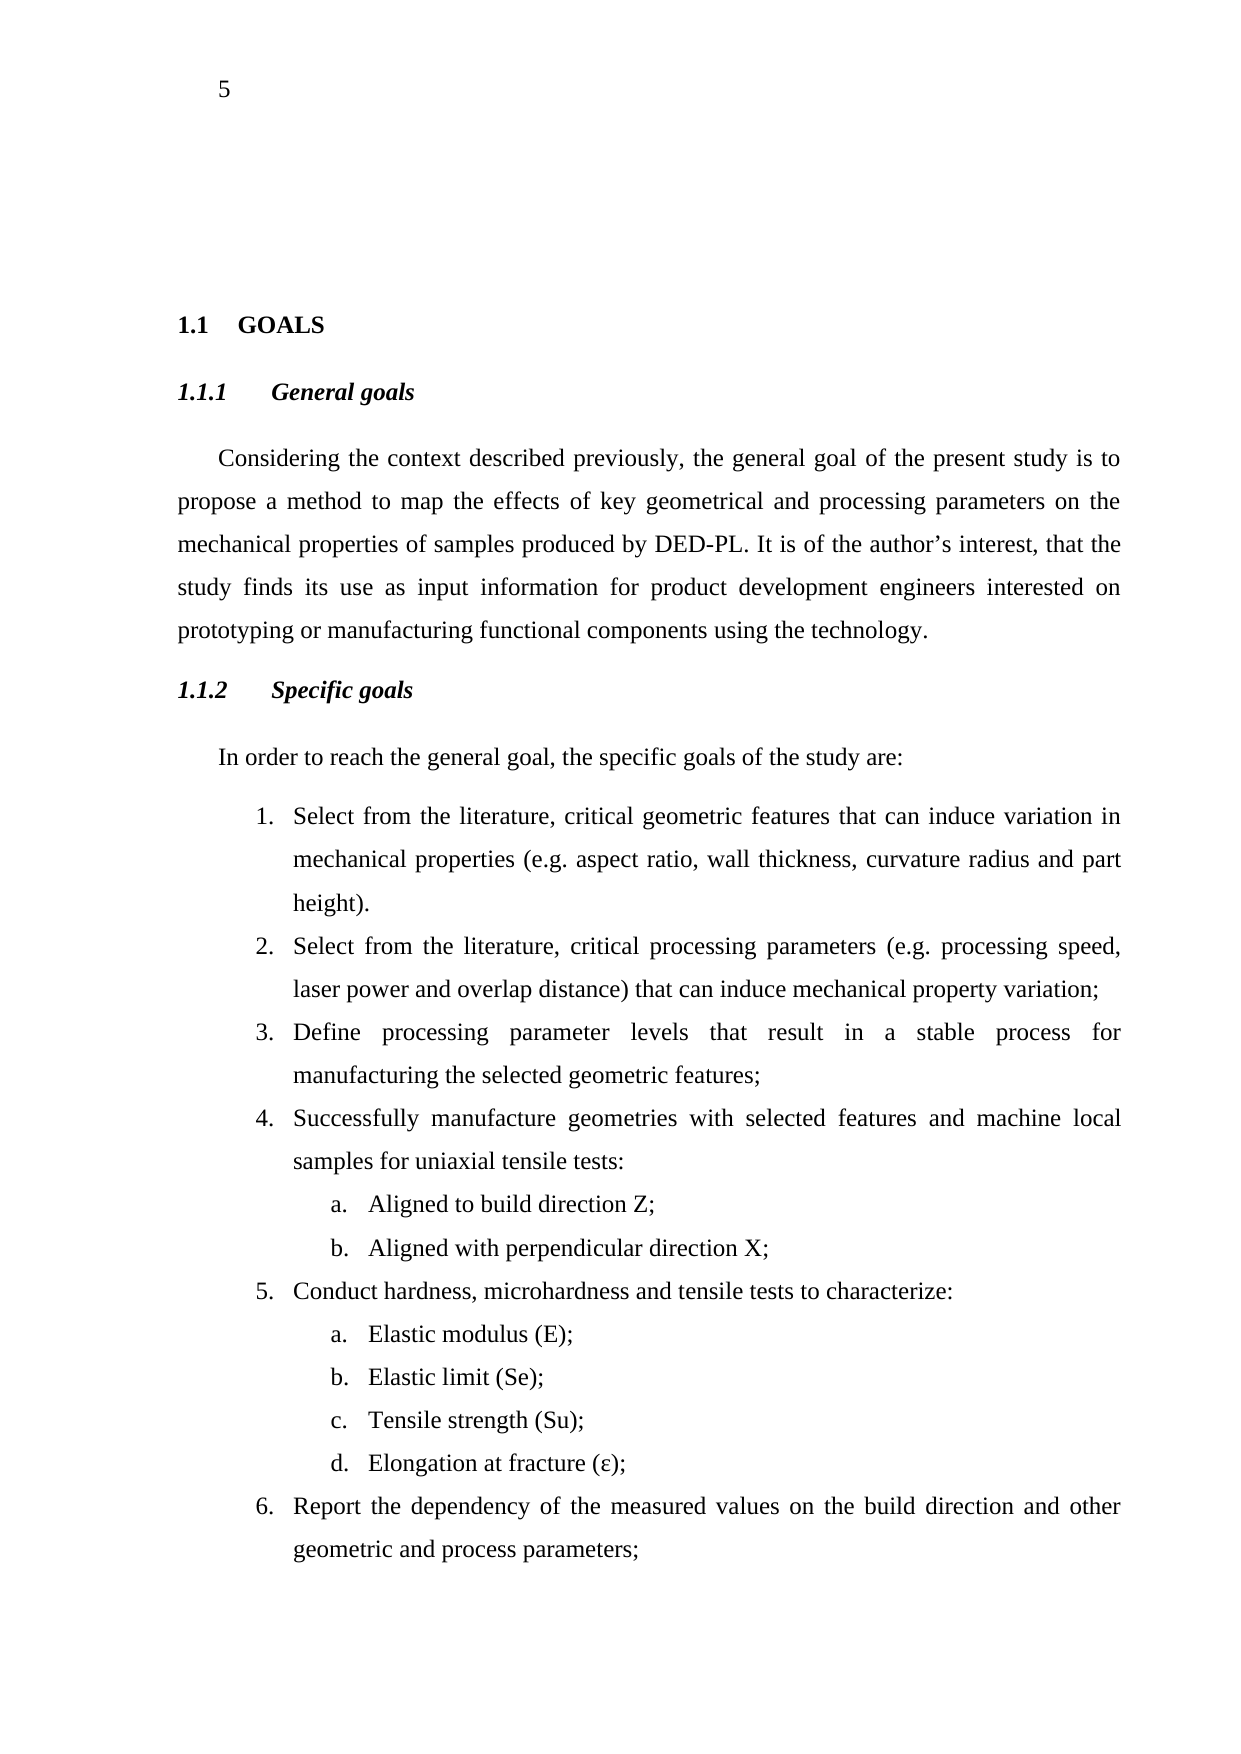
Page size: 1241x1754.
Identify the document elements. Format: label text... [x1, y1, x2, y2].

text Considering the context described previously, the general goal of the present study is to propose a method to map the effects of key geometrical and processing parameters on the mechanical properties of samples produced by DED-PL. It is of the author’s interest, that the study finds its use as input information for product development engineers interested on prototyping or manufacturing functional components using the technology. [177, 443, 1122, 644]
subtitle GOALS [177, 311, 1122, 339]
list Aligned with perpendicular direction X; [330, 1233, 1122, 1261]
list Elongation at fracture (ε); [330, 1448, 1122, 1477]
list Elastic modulus (E); [330, 1319, 1122, 1348]
list Select from the literature, critical geometric features that can induce variation in mechanical properties (e.g. aspect ratio, wall thickness, curvature radius and part height). [255, 801, 1122, 916]
list Define processing parameter levels that result in a stable process for manufacturing the selected geometric features; [255, 1017, 1122, 1089]
list Select from the literature, critical processing parameters (e.g. processing speed, laser power and overlap distance) that can induce mechanical property variation; [255, 931, 1122, 1003]
list Elastic limit (Se); [330, 1362, 1122, 1391]
list Conduct hardness, microhardness and tensile tests to characterize: [255, 1276, 1122, 1304]
text In order to reach the general goal, the specific goals of the study are: [177, 742, 1122, 770]
list Successfully manufacture geometries with selected features and machine local samples for uniaxial tensile tests: [255, 1103, 1122, 1175]
subtitle General goals [177, 377, 1122, 406]
list Report the dependency of the measured values on the build direction and other geometric and process parameters; [255, 1491, 1122, 1563]
subtitle Specific goals [177, 675, 1122, 704]
list Aligned to build direction Z; [330, 1189, 1122, 1218]
list Tensile strength (Su); [330, 1405, 1122, 1434]
